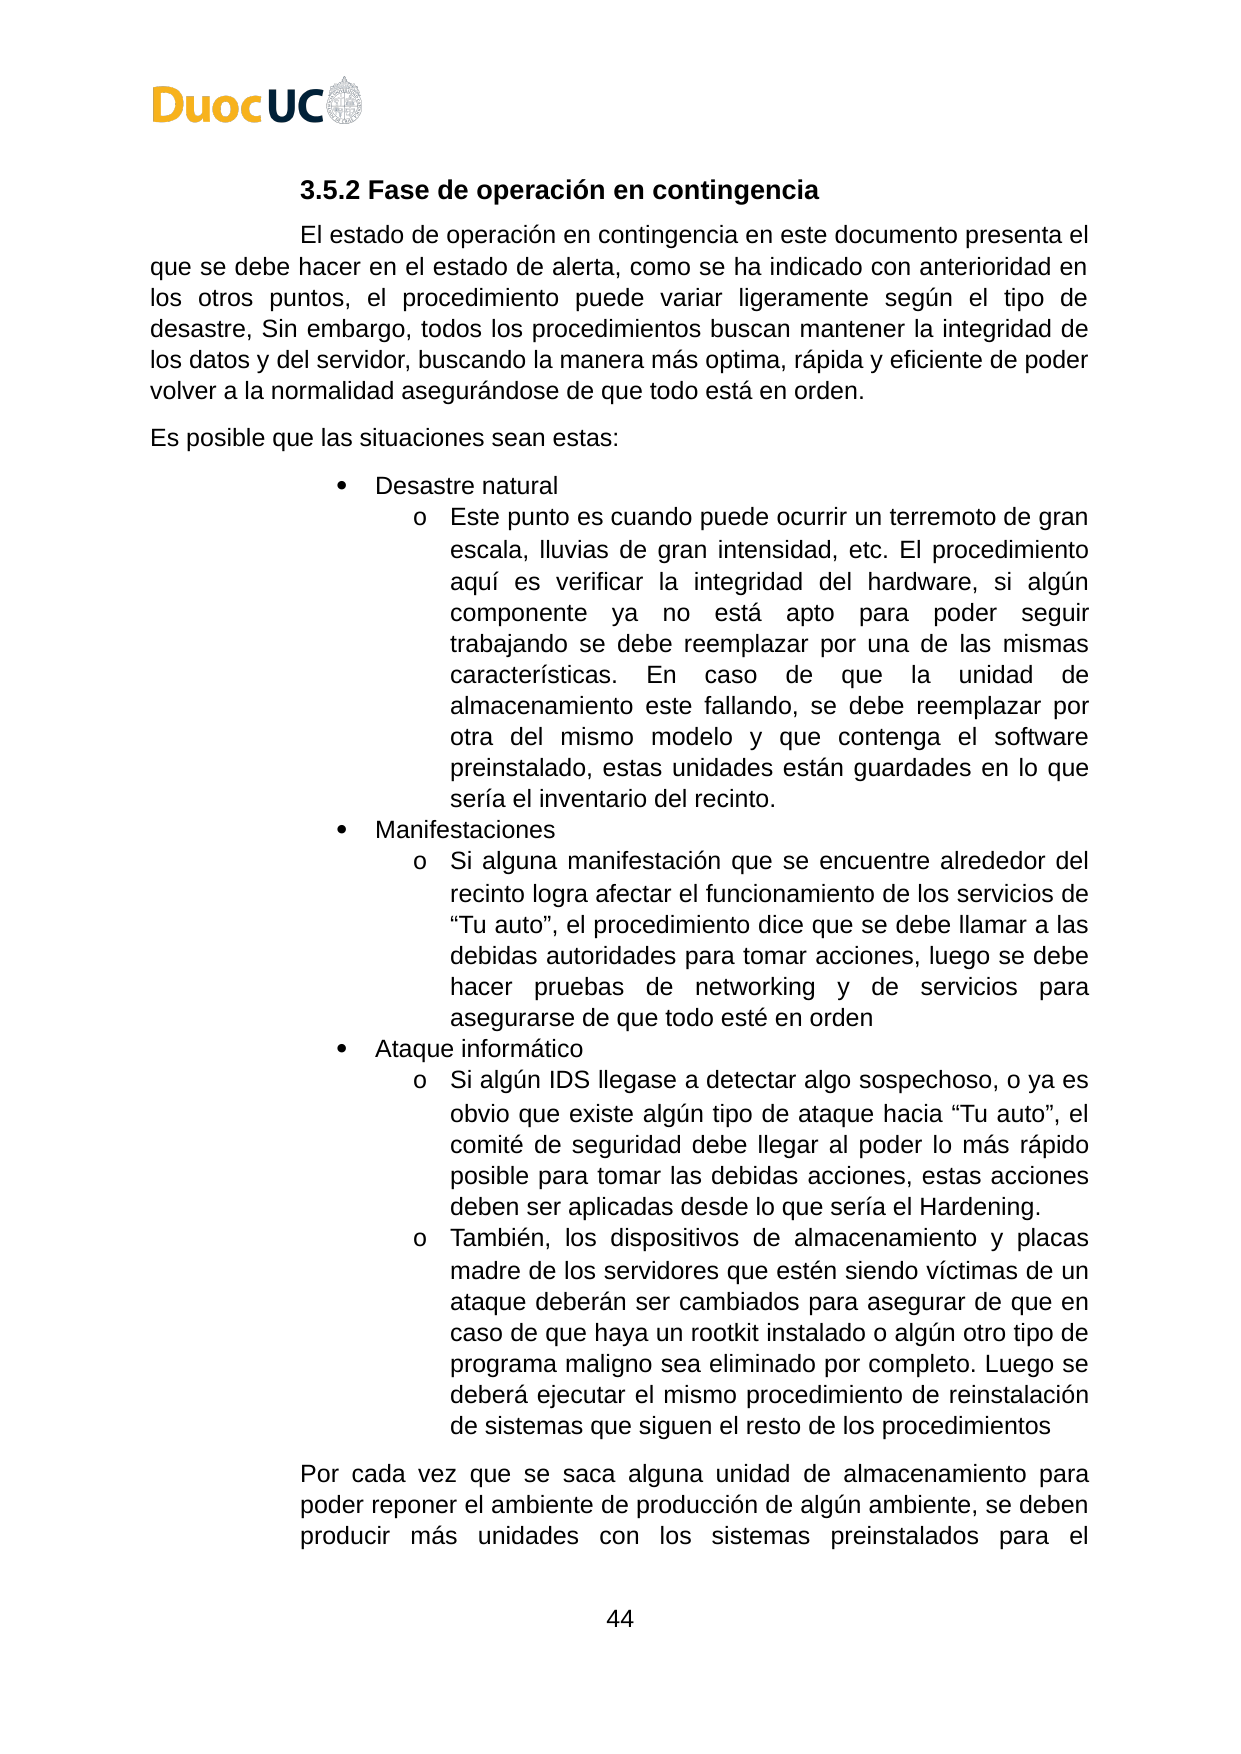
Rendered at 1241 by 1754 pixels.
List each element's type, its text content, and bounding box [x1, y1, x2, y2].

list Si algún IDS llegase a detectar algo sospechoso, o ya es obvio que existe algún tipo de ataque hacia “Tu auto”, el comité de seguridad debe llegar al poder lo más rápido posible para tomar las debidas acciones, estas acciones deben ser aplicadas desde lo que sería el Hardening. [412, 1066, 1090, 1221]
list Desastre natural [337, 471, 1090, 500]
subtitle 3.5.2 Fase de operación en contingencia [150, 174, 1090, 205]
list También, los dispositivos de almacenamiento y placas madre de los servidores que estén siendo víctimas de un ataque deberán ser cambiados para asegurar de que en caso de que haya un rootkit instalado o algún otro tipo de programa maligno sea eliminado por completo. Luego se deberá ejecutar el mismo procedimiento de reinstalación de sistemas que siguen el resto de los procedimientos [412, 1223, 1090, 1440]
list Si alguna manifestación que se encuentre alrededor del recinto logra afectar el funcionamiento de los servicios de “Tu auto”, el procedimiento dice que se debe llamar a las debidas autoridades para tomar acciones, luego se debe hacer pruebas de networking y de servicios para asegurarse de que todo esté en orden [412, 846, 1090, 1032]
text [300, 1459, 1090, 1550]
list Manifestaciones [337, 815, 1090, 844]
picture [150, 73, 364, 127]
list Ataque informático [337, 1034, 1090, 1063]
text Es posible que las situaciones sean estas: [150, 423, 1090, 452]
text El estado de operación en contingencia en este documento presenta el que se debe hacer en el estado de alerta, como se ha indicado con anterioridad en los otros puntos, el procedimiento puede variar ligeramente según el tipo de desastre, Sin embargo, todos los procedimientos buscan mantener la integridad de los datos y del servidor, buscando la manera más optima, rápida y eficiente de poder volver a la normalidad asegurándose de que todo está en orden. [150, 220, 1090, 404]
list Este punto es cuando puede ocurrir un terremoto de gran escala, lluvias de gran intensidad, etc. El procedimiento aquí es verificar la integridad del hardware, si algún componente ya no está apto para poder seguir trabajando se debe reemplazar por una de las mismas características. En caso de que la unidad de almacenamiento este fallando, se debe reemplazar por otra del mismo modelo y que contenga el software preinstalado, estas unidades están guardades en lo que sería el inventario del recinto. [412, 502, 1090, 812]
